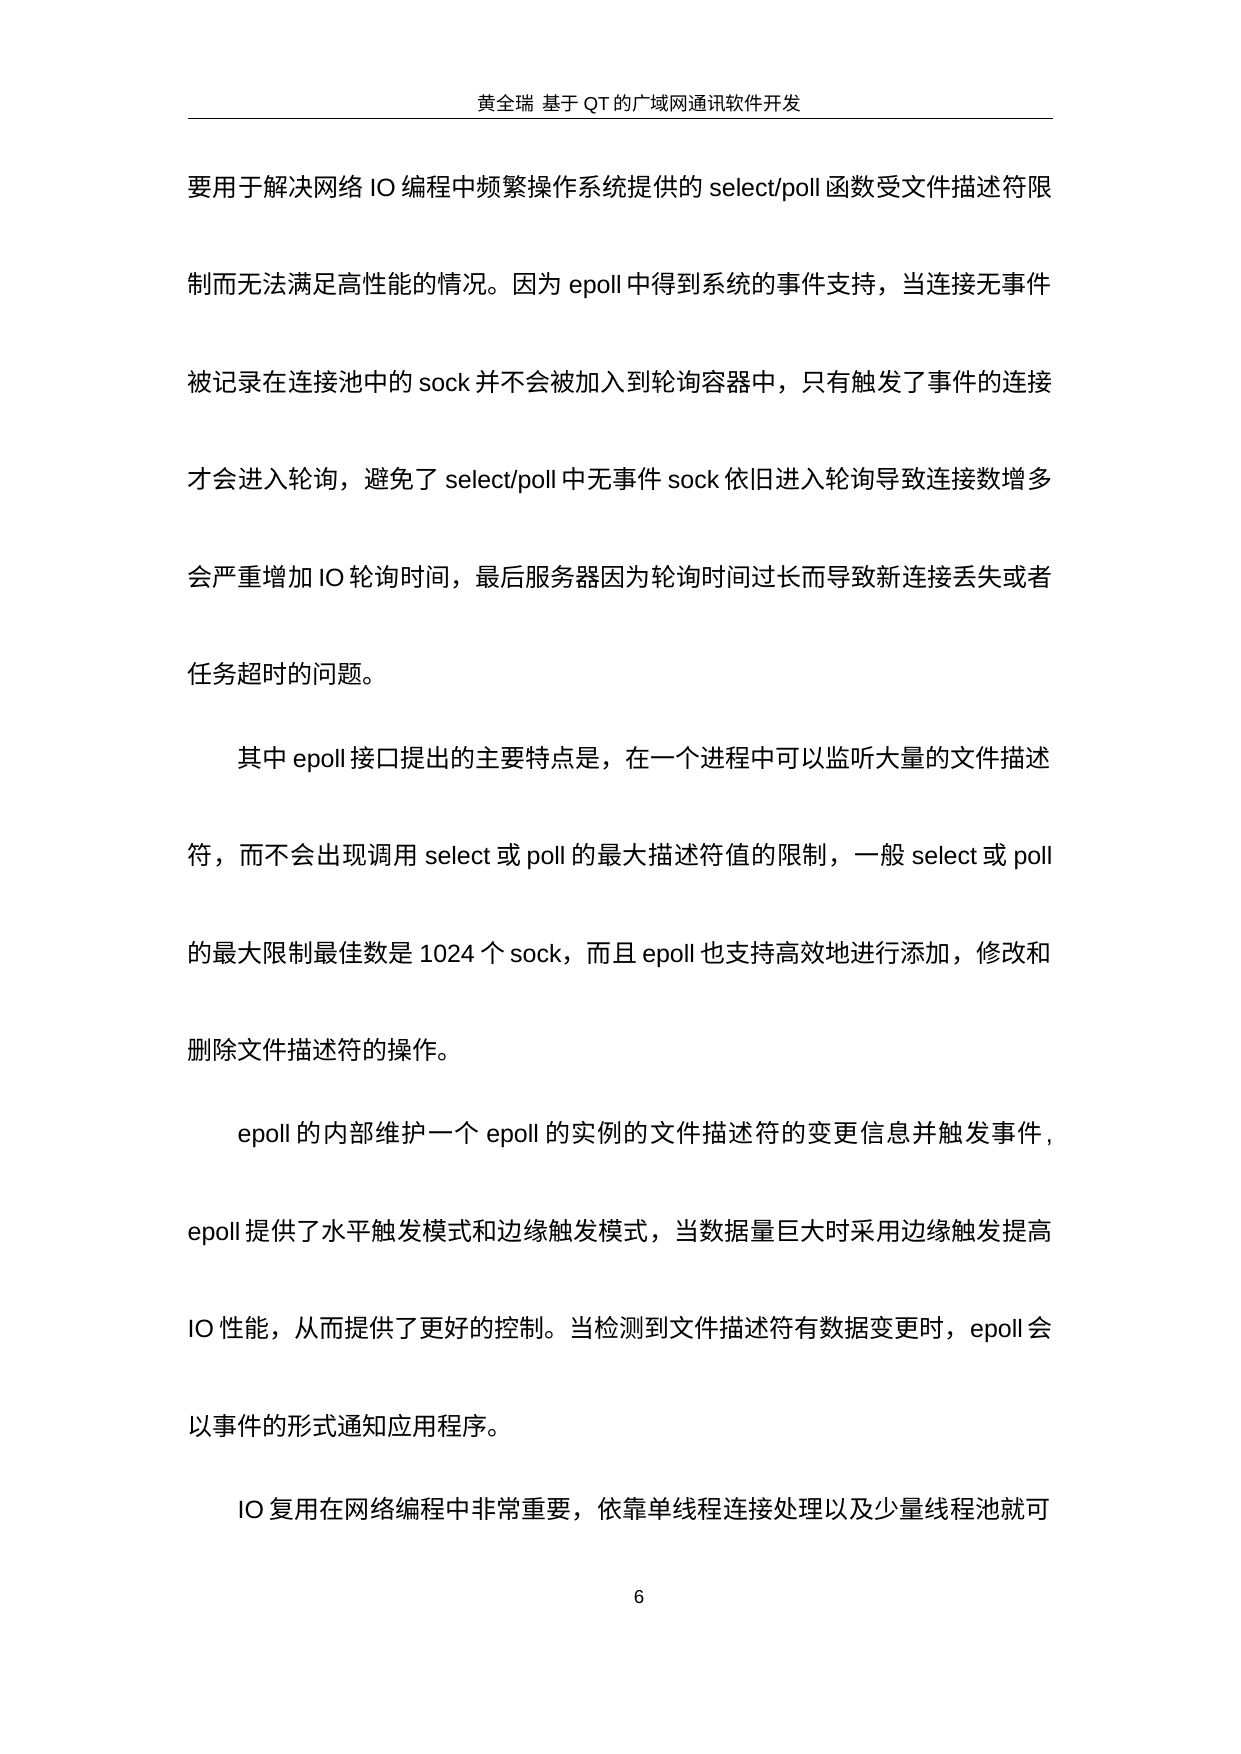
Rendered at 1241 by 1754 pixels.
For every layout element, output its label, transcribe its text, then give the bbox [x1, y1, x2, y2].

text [187, 153, 1053, 706]
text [187, 1475, 1053, 1540]
text 其中epoll接口提出的主要特点是，在一个进程中可以监听大量的文件描述符，而不会出现调用select或poll的最大描述符值的限制，一般select或poll的最大限制最佳数是1024个sock，而且epoll也支持高效地进行添加，修改和删除文件描述符的操作。 [187, 724, 1053, 1081]
text epoll的内部维护一个epoll的实例的文件描述符的变更信息并触发事件, epoll提供了水平触发模式和边缘触发模式，当数据量巨大时采用边缘触发提高IO性能，从而提供了更好的控制。当检测到文件描述符有数据变更时，epoll会以事件的形式通知应用程序。 [187, 1099, 1053, 1457]
